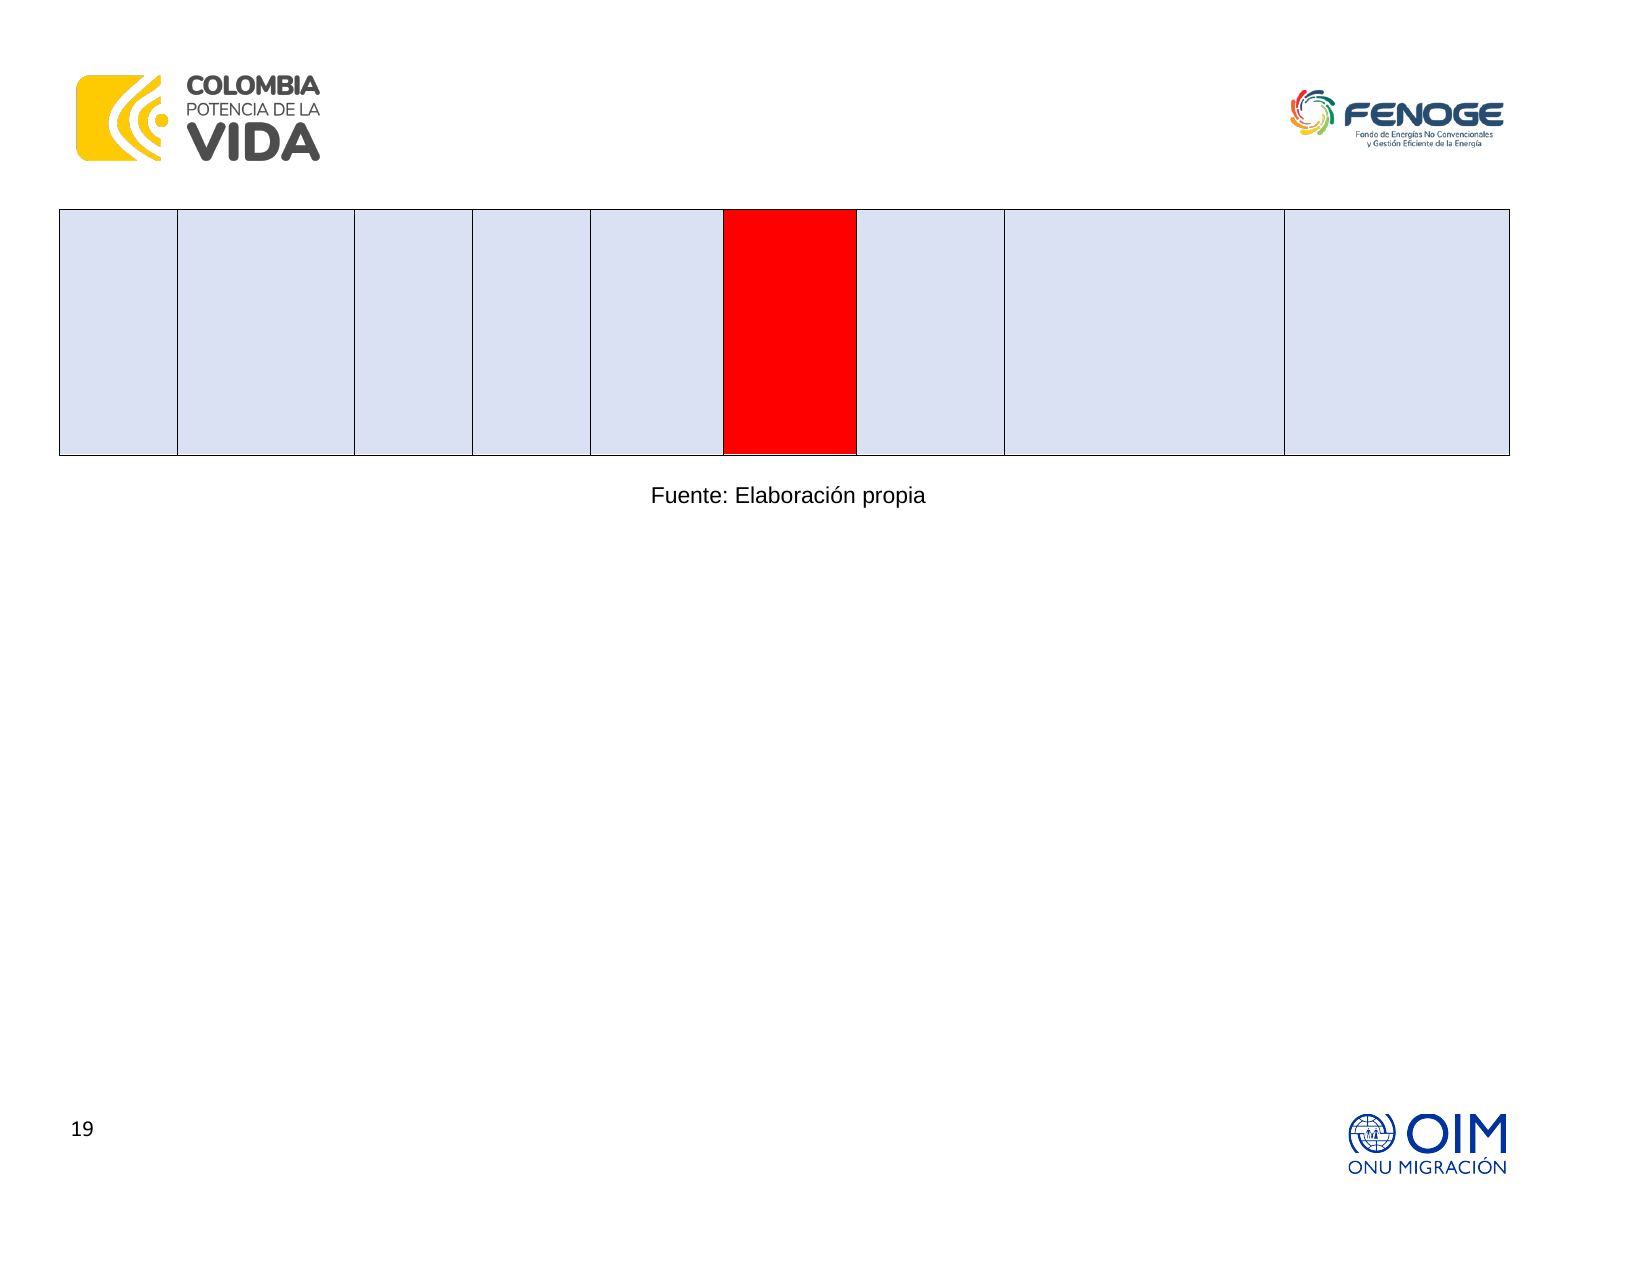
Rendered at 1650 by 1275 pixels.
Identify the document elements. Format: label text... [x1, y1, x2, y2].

table_cell [724, 210, 856, 454]
table_cell [60, 210, 177, 454]
table_cell [1005, 210, 1284, 454]
picture [1290, 88, 1506, 148]
table_cell [178, 210, 354, 454]
table_cell [355, 210, 472, 454]
table_cell [473, 210, 590, 454]
text Fuente: Elaboración propia [59, 482, 1517, 508]
picture [70, 73, 326, 163]
picture [1348, 1114, 1506, 1174]
table_cell [857, 210, 1004, 454]
table_cell [591, 210, 723, 454]
table_cell [1285, 210, 1509, 454]
